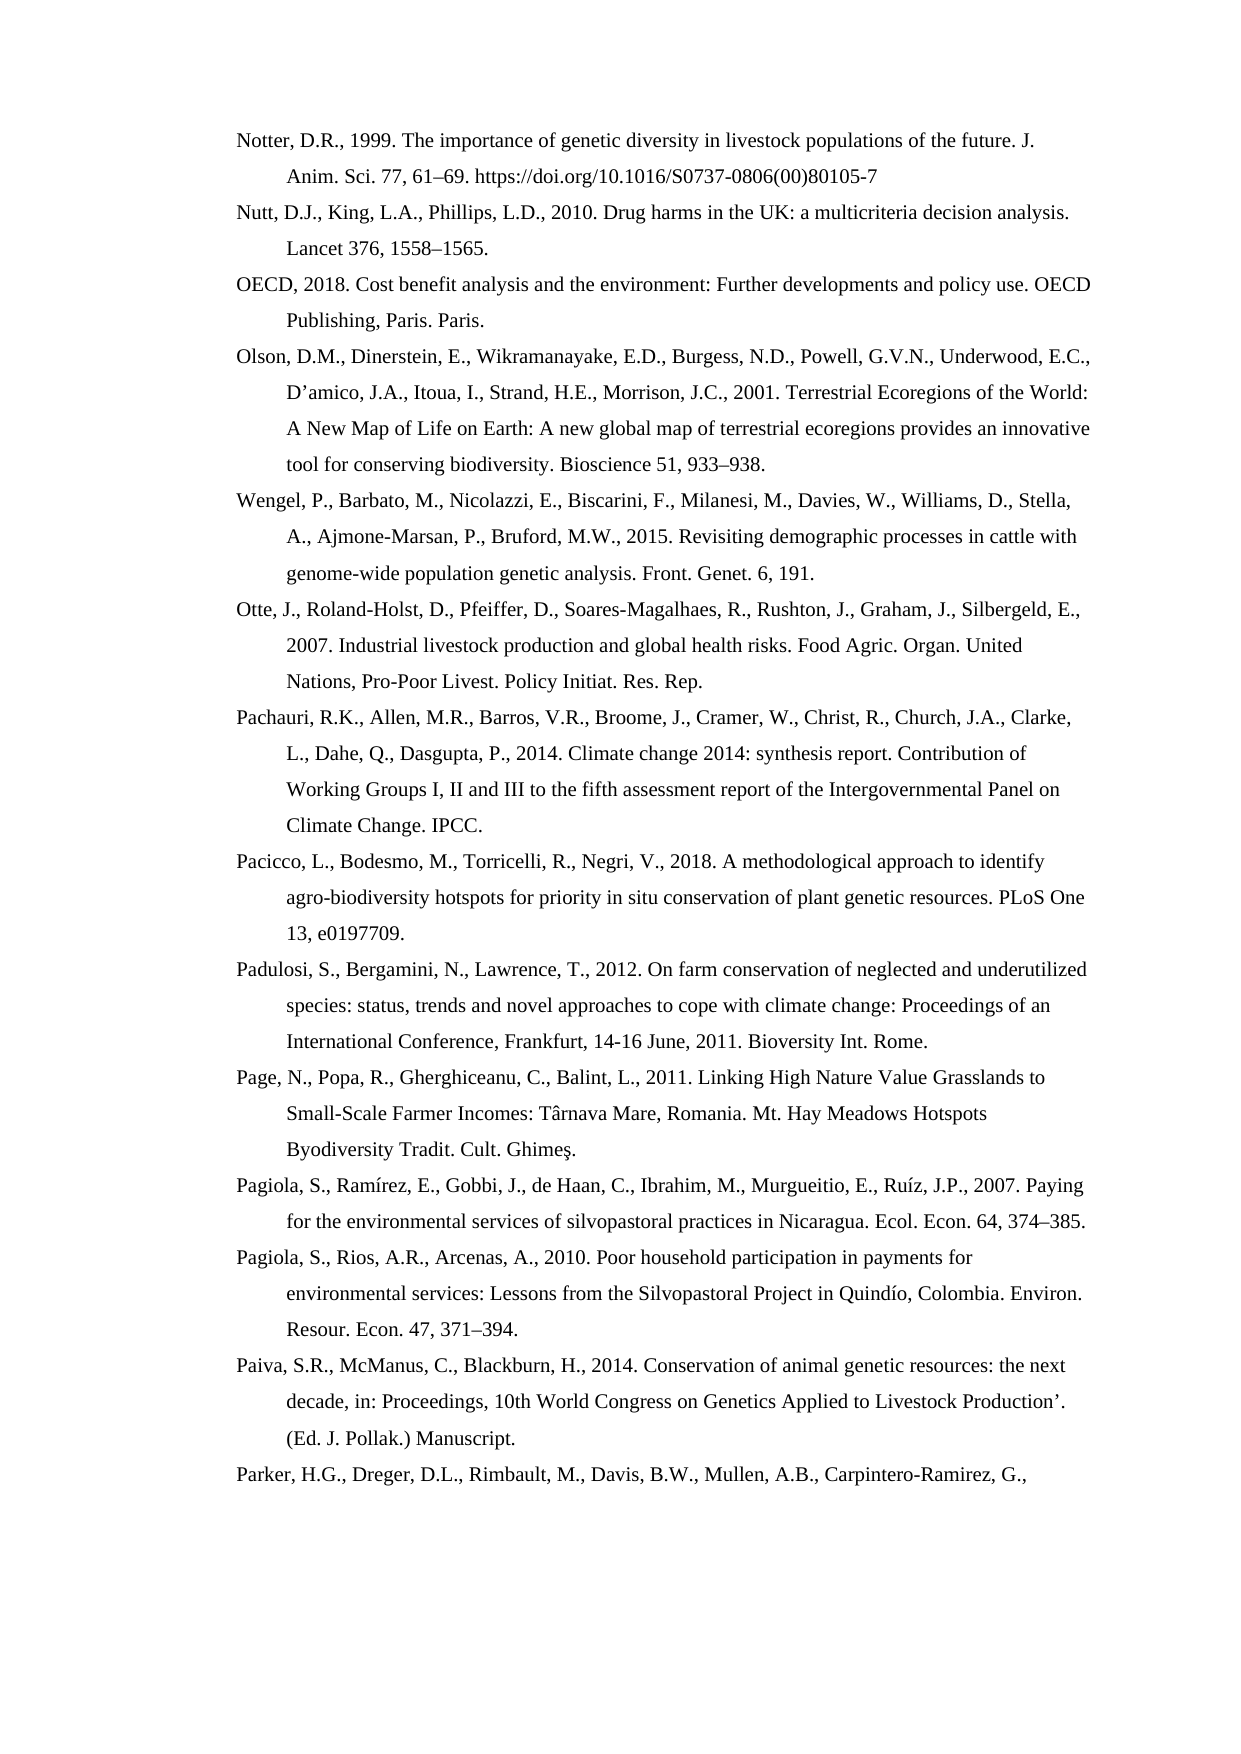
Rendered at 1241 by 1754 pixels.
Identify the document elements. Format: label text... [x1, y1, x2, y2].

text Pacicco, L., Bodesmo, M., Torricelli, R., Negri, V., 2018. A methodological approach to identify agro-biodiversity hotspots for priority in situ conservation of plant genetic resources. PLoS One 13, e0197709. [236, 849, 1092, 945]
text Olson, D.M., Dinerstein, E., Wikramanayake, E.D., Burgess, N.D., Powell, G.V.N., Underwood, E.C., D’amico, J.A., Itoua, I., Strand, H.E., Morrison, J.C., 2001. Terrestrial Ecoregions of the World: A New Map of Life on Earth: A new global map of terrestrial ecoregions provides an innovative tool for conserving biodiversity. Bioscience 51, 933–938. [236, 344, 1092, 476]
text Nutt, D.J., King, L.A., Phillips, L.D., 2010. Drug harms in the UK: a multicriteria decision analysis. Lancet 376, 1558–1565. [236, 200, 1092, 260]
text Pachauri, R.K., Allen, M.R., Barros, V.R., Broome, J., Cramer, W., Christ, R., Church, J.A., Clarke, L., Dahe, Q., Dasgupta, P., 2014. Climate change 2014: synthesis report. Contribution of Working Groups I, II and III to the fifth assessment report of the Intergovernmental Panel on Climate Change. IPCC. [236, 705, 1092, 837]
text OECD, 2018. Cost benefit analysis and the environment: Further developments and policy use. OECD Publishing, Paris. Paris. [236, 272, 1092, 332]
text Padulosi, S., Bergamini, N., Lawrence, T., 2012. On farm conservation of neglected and underutilized species: status, trends and novel approaches to cope with climate change: Proceedings of an International Conference, Frankfurt, 14-16 June, 2011. Bioversity Int. Rome. [236, 957, 1092, 1053]
text Pagiola, S., Ramírez, E., Gobbi, J., de Haan, C., Ibrahim, M., Murgueitio, E., Ruíz, J.P., 2007. Paying for the environmental services of silvopastoral practices in Nicaragua. Ecol. Econ. 64, 374–385. [236, 1173, 1092, 1233]
text Notter, D.R., 1999. The importance of genetic diversity in livestock populations of the future. J. Anim. Sci. 77, 61–69. https://doi.org/10.1016/S0737-0806(00)80105-7 [236, 128, 1092, 188]
text Wengel, P., Barbato, M., Nicolazzi, E., Biscarini, F., Milanesi, M., Davies, W., Williams, D., Stella, A., Ajmone-Marsan, P., Bruford, M.W., 2015. Revisiting demographic processes in cattle with genome-wide population genetic analysis. Front. Genet. 6, 191. [236, 488, 1092, 584]
text Paiva, S.R., McManus, C., Blackburn, H., 2014. Conservation of animal genetic resources: the next decade, in: Proceedings, 10th World Congress on Genetics Applied to Livestock Production’.(Ed. J. Pollak.) Manuscript. [236, 1353, 1092, 1449]
text Otte, J., Roland-Holst, D., Pfeiffer, D., Soares-Magalhaes, R., Rushton, J., Graham, J., Silbergeld, E., 2007. Industrial livestock production and global health risks. Food Agric. Organ. United Nations, Pro-Poor Livest. Policy Initiat. Res. Rep. [236, 597, 1092, 693]
text Pagiola, S., Rios, A.R., Arcenas, A., 2010. Poor household participation in payments for environmental services: Lessons from the Silvopastoral Project in Quindío, Colombia. Environ. Resour. Econ. 47, 371–394. [236, 1245, 1092, 1341]
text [236, 1462, 1092, 1486]
text Page, N., Popa, R., Gherghiceanu, C., Balint, L., 2011. Linking High Nature Value Grasslands to Small-Scale Farmer Incomes: Târnava Mare, Romania. Mt. Hay Meadows Hotspots Byodiversity Tradit. Cult. Ghimeş. [236, 1065, 1092, 1161]
